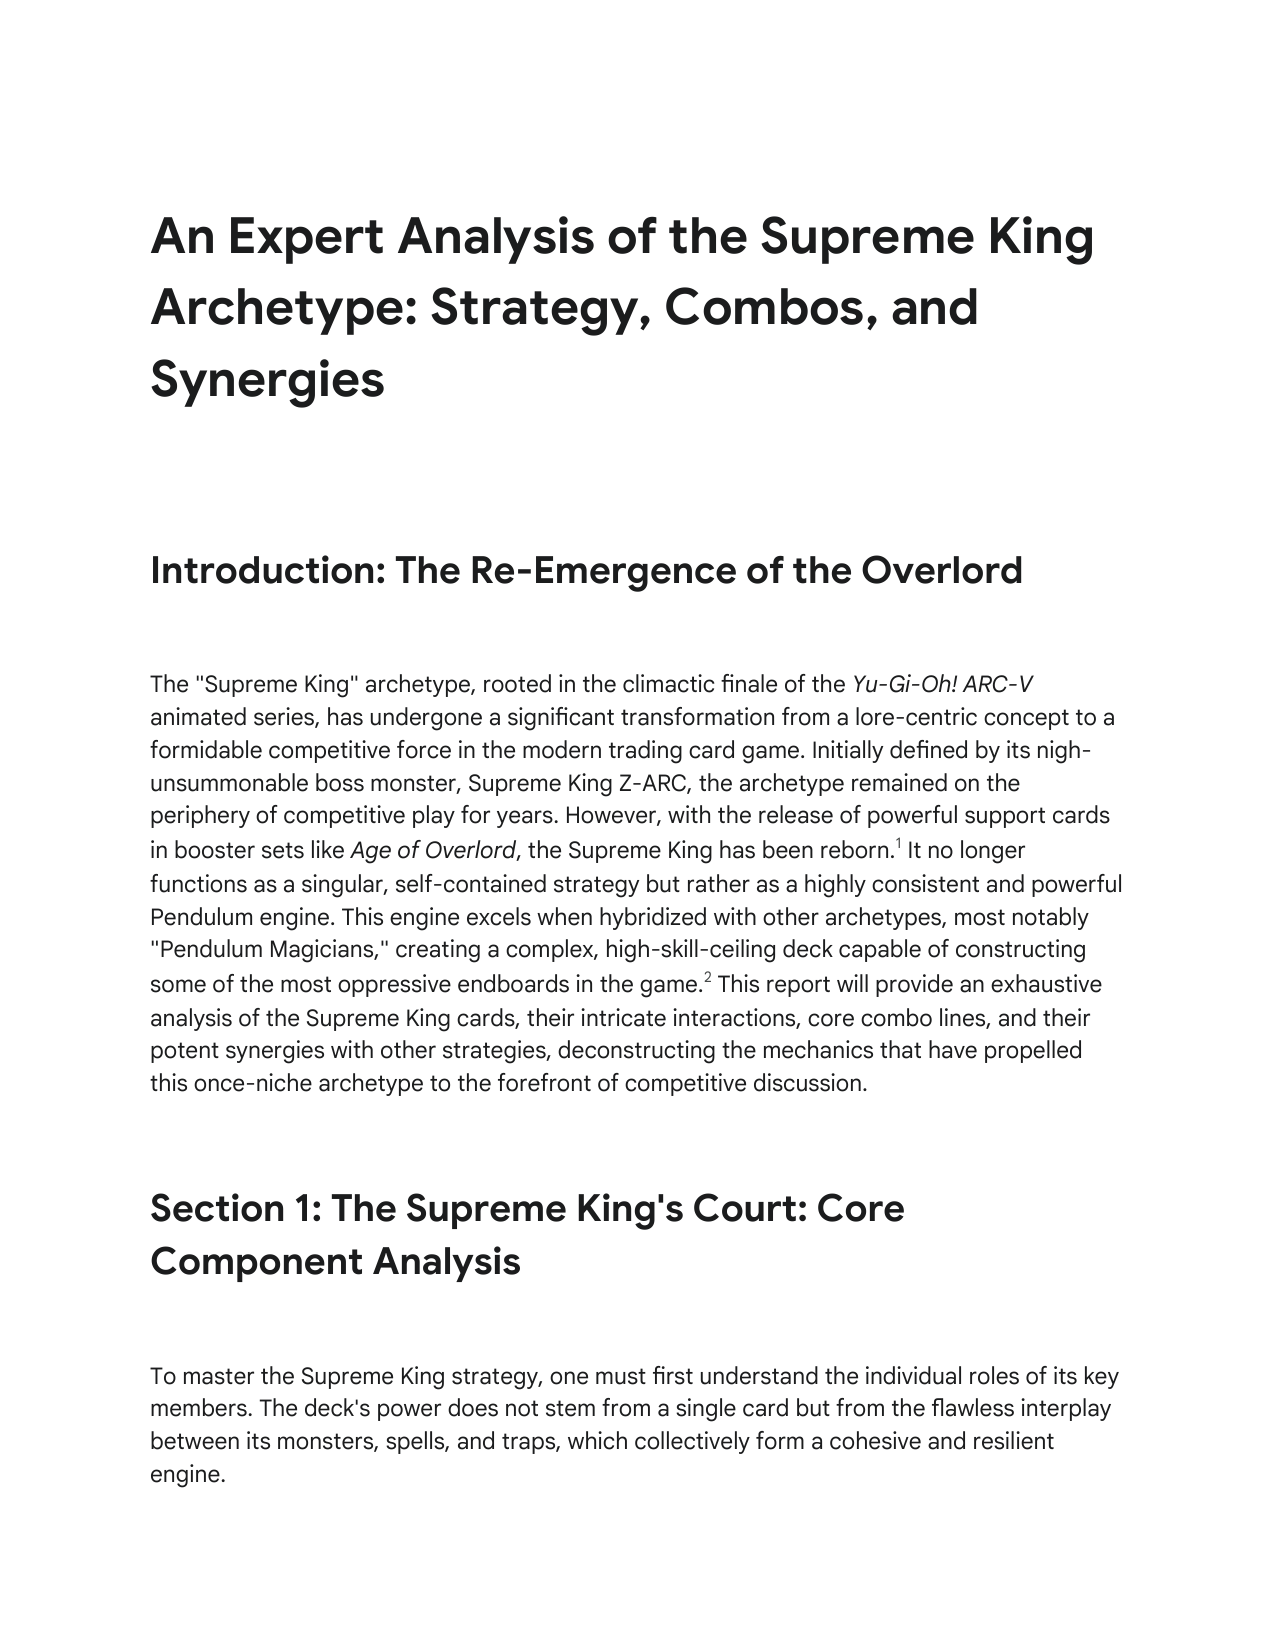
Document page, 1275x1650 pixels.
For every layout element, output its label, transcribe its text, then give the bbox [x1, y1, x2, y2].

text The "Supreme King" archetype, rooted in the climactic finale of the Yu-Gi-Oh! ARC-V animated series, has undergone a significant transformation from a lore-centric concept to a formidable competitive force in the modern trading card game. Initially defined by its nigh-unsummonable boss monster, Supreme King Z-ARC, the archetype remained on the periphery of competitive play for years. However, with the release of powerful support cards in booster sets like Age of Overlord, the Supreme King has been reborn.1 It no longer functions as a singular, self-contained strategy but rather as a highly consistent and powerful Pendulum engine. This engine excels when hybridized with other archetypes, most notably "Pendulum Magicians," creating a complex, high-skill-ceiling deck capable of constructing some of the most oppressive endboards in the game.2 This report will provide an exhaustive analysis of the Supreme King cards, their intricate interactions, core combo lines, and their potent synergies with other strategies, deconstructing the mechanics that have propelled this once-niche archetype to the forefront of competitive discussion. [150, 671, 1125, 1098]
subtitle Introduction: The Re-Emergence of the Overlord [150, 547, 1125, 594]
text To master the Supreme King strategy, one must first understand the individual roles of its key members. The deck's power does not stem from a single card but from the flawless interplay between its monsters, spells, and traps, which collectively form a cohesive and resilient engine. [150, 1362, 1125, 1489]
subtitle Section 1: The Supreme King's Court: Core Component Analysis [150, 1185, 1125, 1285]
subtitle An Expert Analysis of the Supreme King Archetype: Strategy, Combos, and Synergies [150, 205, 1125, 410]
